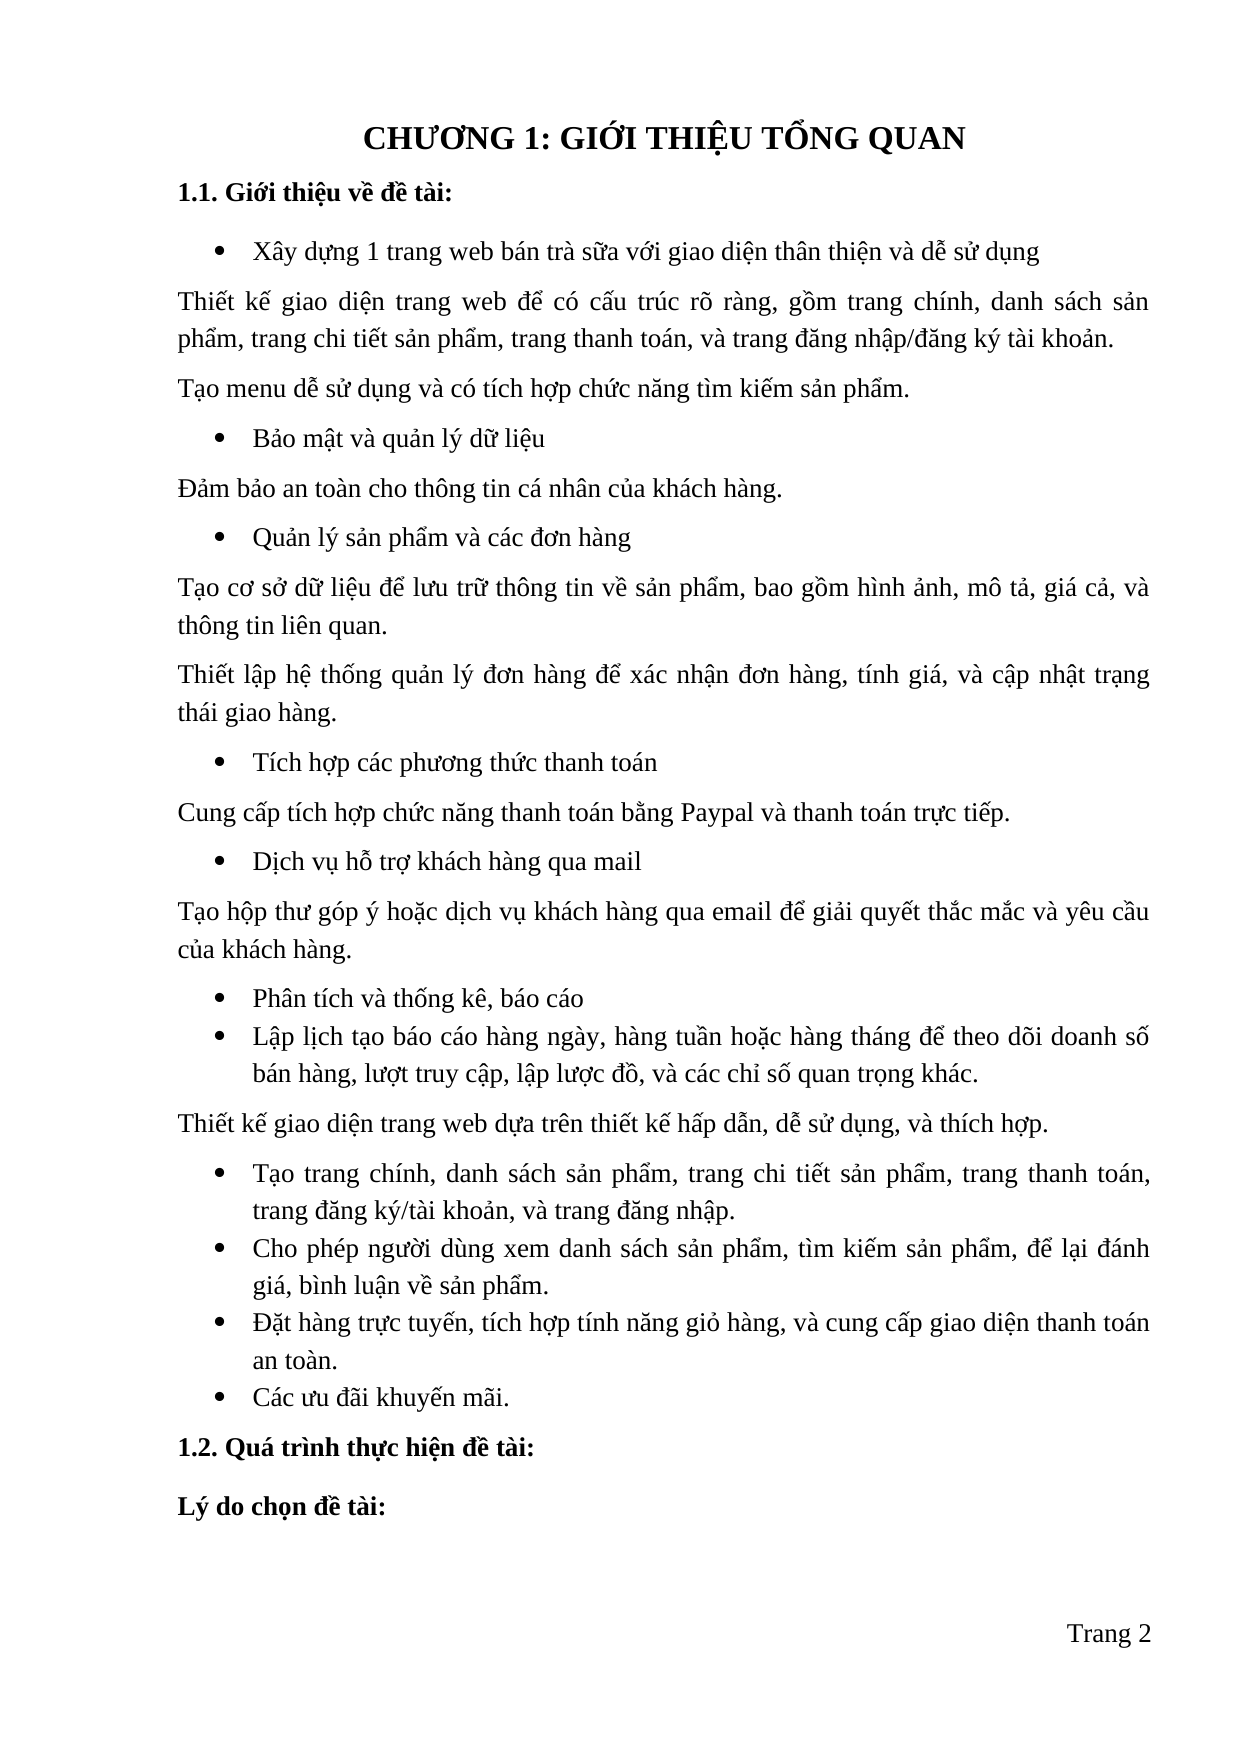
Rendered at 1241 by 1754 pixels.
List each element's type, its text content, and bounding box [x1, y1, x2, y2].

list Bảo mật và quản lý dữ liệu [215, 422, 1152, 453]
list Lập lịch tạo báo cáo hàng ngày, hàng tuần hoặc hàng tháng để theo dõi doanh số bán hàng, lượt truy cập, lập lược đồ, và các chỉ số quan trọng khác. [215, 1020, 1152, 1088]
list Quản lý sản phẩm và các đơn hàng [215, 521, 1152, 553]
list Các ưu đãi khuyến mãi. [215, 1381, 1152, 1412]
text Tạo hộp thư góp ý hoặc dịch vụ khách hàng qua email để giải quyết thắc mắc và yêu cầu của khách hàng. [177, 895, 1152, 964]
subtitle 1.2. Quá trình thực hiện đề tài: [177, 1431, 1152, 1462]
list Dịch vụ hỗ trợ khách hàng qua mail [215, 845, 1152, 877]
text Tạo menu dễ sử dụng và có tích hợp chức năng tìm kiếm sản phẩm. [177, 372, 1152, 403]
list Tích hợp các phương thức thanh toán [215, 746, 1152, 777]
text Cung cấp tích hợp chức năng thanh toán bằng Paypal và thanh toán trực tiếp. [177, 796, 1152, 827]
text Thiết lập hệ thống quản lý đơn hàng để xác nhận đơn hàng, tính giá, và cập nhật trạng thái giao hàng. [177, 658, 1152, 727]
text Tạo cơ sở dữ liệu để lưu trữ thông tin về sản phẩm, bao gồm hình ảnh, mô tả, giá cả, và thông tin liên quan. [177, 571, 1152, 640]
text Lý do chọn đề tài: [177, 1490, 1152, 1521]
list Đặt hàng trực tuyến, tích hợp tính năng giỏ hàng, và cung cấp giao diện thanh toán an toàn. [215, 1306, 1152, 1375]
list Phân tích và thống kê, báo cáo [215, 982, 1152, 1014]
subtitle 1.1. Giới thiệu về đề tài: [177, 176, 1152, 207]
list Tạo trang chính, danh sách sản phẩm, trang chi tiết sản phẩm, trang thanh toán, trang đăng ký/tài khoản, và trang đăng nhập. [215, 1157, 1152, 1226]
list Cho phép người dùng xem danh sách sản phẩm, tìm kiếm sản phẩm, để lại đánh giá, bình luận về sản phẩm. [215, 1232, 1152, 1300]
text Thiết kế giao diện trang web để có cấu trúc rõ ràng, gồm trang chính, danh sách sản phẩm, trang chi tiết sản phẩm, trang thanh toán, và trang đăng nhập/đăng ký tài khoản. [177, 285, 1152, 353]
text Thiết kế giao diện trang web dựa trên thiết kế hấp dẫn, dễ sử dụng, và thích hợp. [177, 1107, 1152, 1138]
text Đảm bảo an toàn cho thông tin cá nhân của khách hàng. [177, 472, 1152, 503]
subtitle CHƯƠNG 1: GIỚI THIỆU TỔNG QUAN [177, 118, 1152, 156]
list Xây dựng 1 trang web bán trà sữa với giao diện thân thiện và dễ sử dụng [215, 235, 1152, 266]
